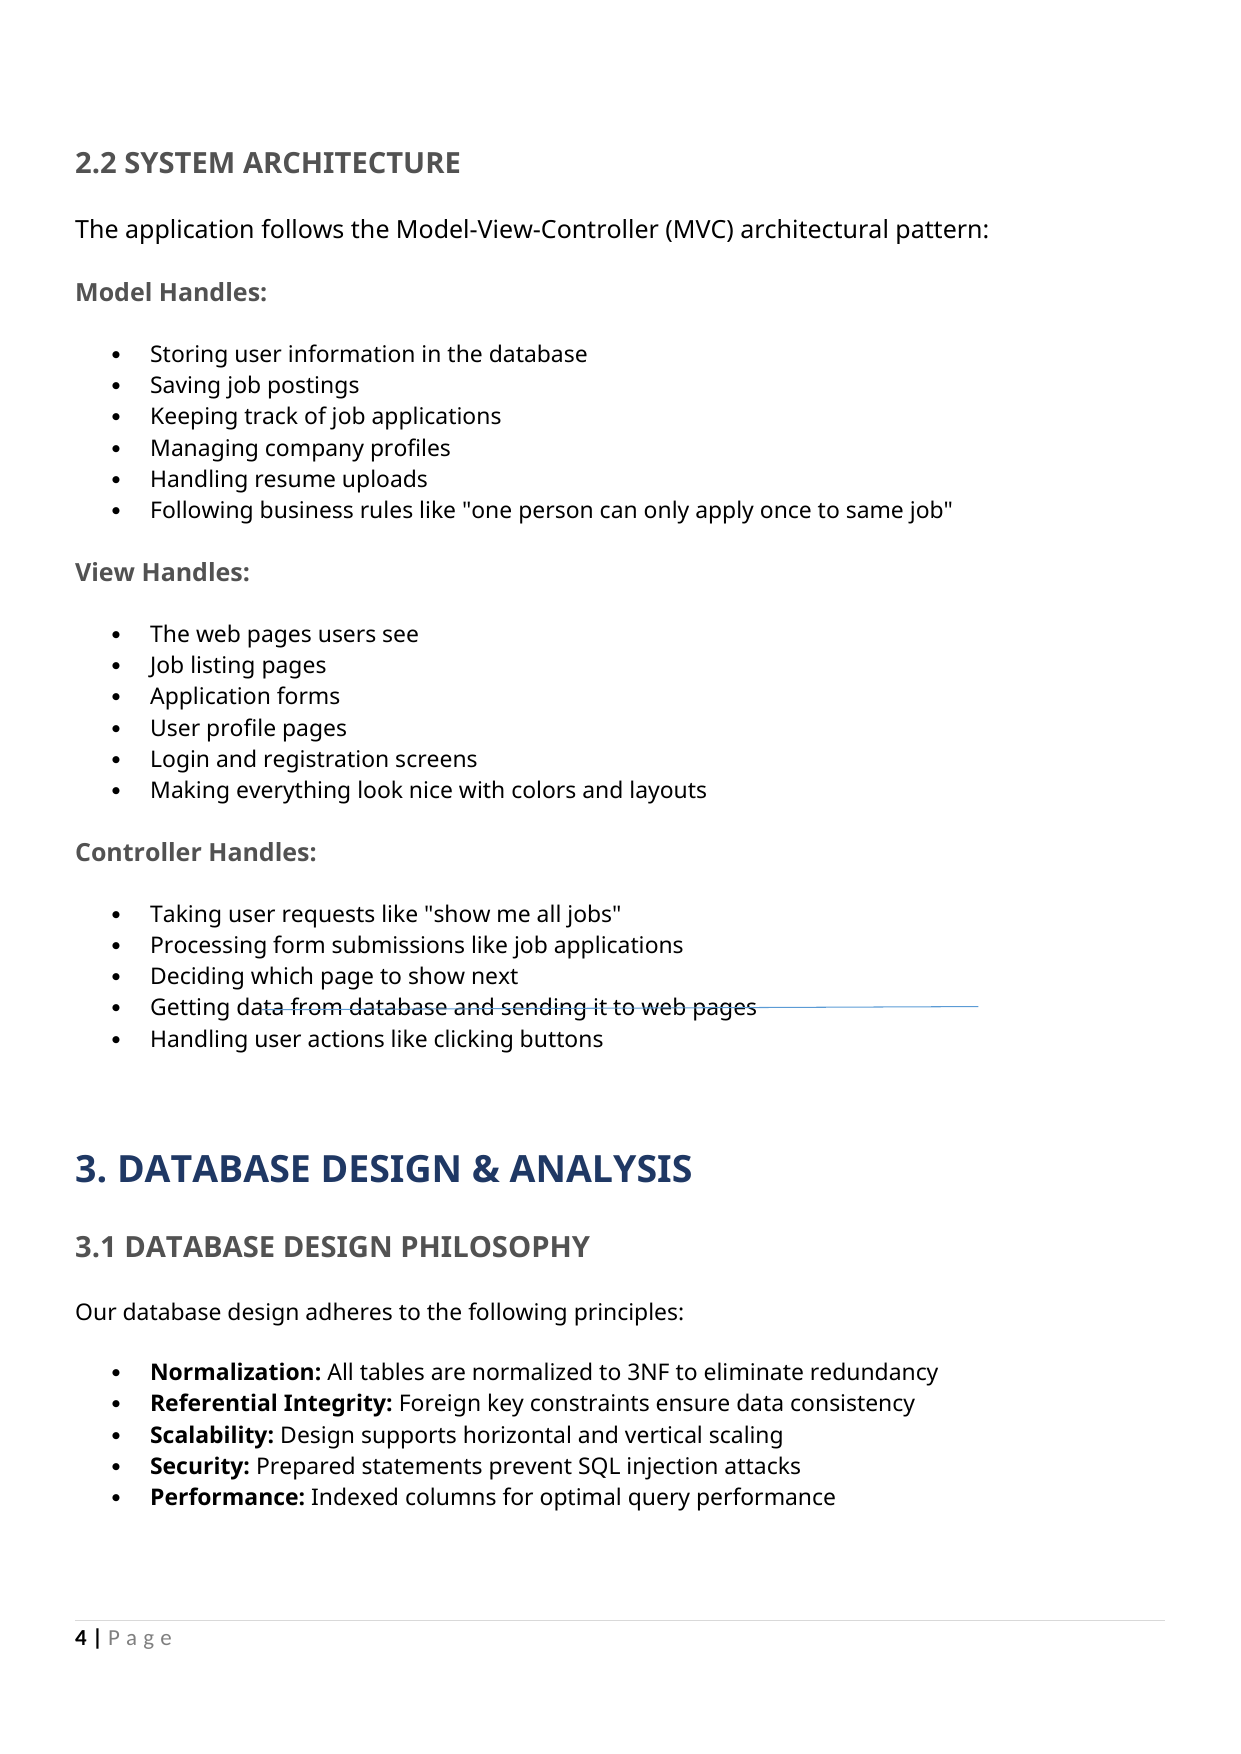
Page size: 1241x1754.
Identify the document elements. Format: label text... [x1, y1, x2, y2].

text View Handles: [75, 554, 1165, 588]
subtitle 2.2 SYSTEM ARCHITECTURE [75, 142, 1165, 182]
text 3. DATABASE DESIGN & ANALYSIS [75, 1142, 1165, 1193]
list Saving job postings [112, 369, 1165, 400]
text Our database design adheres to the following principles: [75, 1296, 1165, 1327]
list Handling user actions like clicking buttons [112, 1023, 1165, 1054]
list The web pages users see [112, 618, 1165, 649]
list Normalization: All tables are normalized to 3NF to eliminate redundancy [112, 1356, 1165, 1387]
list Taking user requests like "show me all jobs" [112, 898, 1165, 929]
list Scalability: Design supports horizontal and vertical scaling [112, 1418, 1165, 1450]
list User profile pages [112, 711, 1165, 743]
list Getting data from database and sending it to web pages [112, 991, 1165, 1023]
list Deciding which page to show next [112, 960, 1165, 991]
list Performance: Indexed columns for optimal query performance [112, 1481, 1165, 1512]
text The application follows the Model-View-Controller (MVC) architectural pattern: [75, 211, 1165, 245]
list Referential Integrity: Foreign key constraints ensure data consistency [112, 1387, 1165, 1418]
list Processing form submissions like job applications [112, 929, 1165, 960]
list Managing company profiles [112, 432, 1165, 463]
text Model Handles: [75, 274, 1165, 309]
list Following business rules like "one person can only apply once to same job" [112, 494, 1165, 525]
list Keeping track of job applications [112, 400, 1165, 432]
list Login and registration screens [112, 743, 1165, 774]
subtitle 3.1 DATABASE DESIGN PHILOSOPHY [75, 1227, 1165, 1266]
list Making everything look nice with colors and layouts [112, 774, 1165, 805]
list Storing user information in the database [112, 338, 1165, 369]
list Security: Prepared statements prevent SQL injection attacks [112, 1450, 1165, 1481]
list Job listing pages [112, 649, 1165, 680]
list Application forms [112, 680, 1165, 711]
list Handling resume uploads [112, 463, 1165, 494]
text Controller Handles: [75, 834, 1165, 868]
